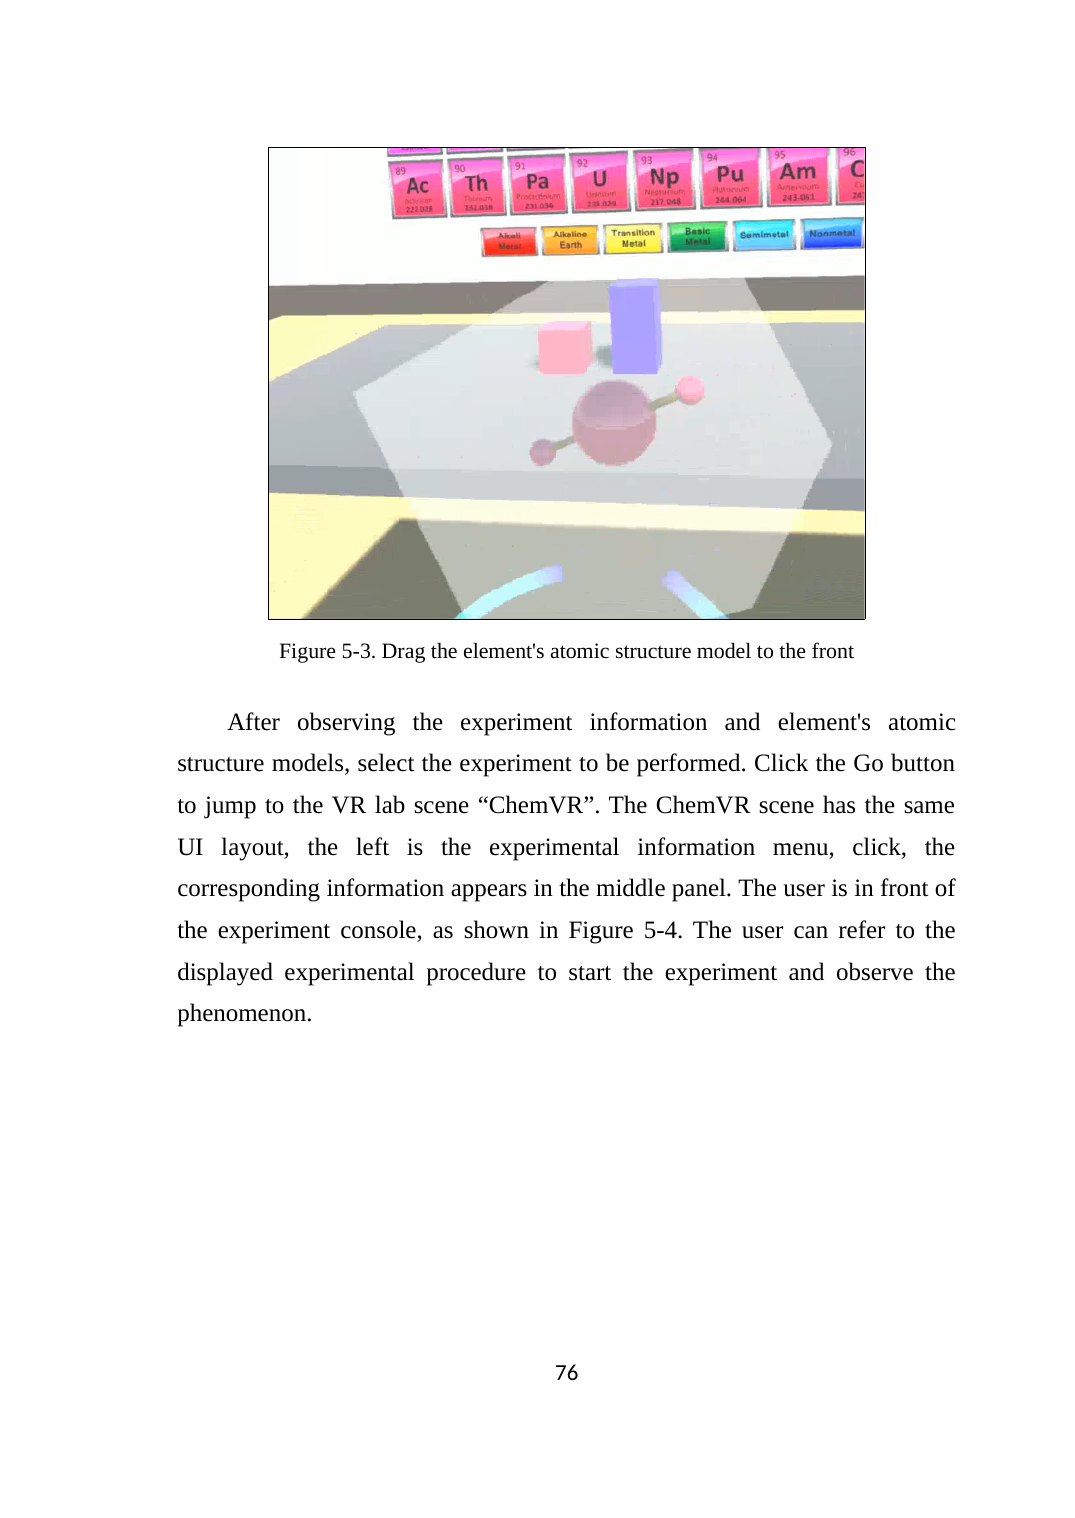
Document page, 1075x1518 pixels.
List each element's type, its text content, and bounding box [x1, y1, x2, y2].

text After observing the experiment information and element's atomic structure models, select the experiment to be performed. Click the Go button to jump to the VR lab scene “ChemVR”. The ChemVR scene has the same UI layout, the left is the experimental information menu, click, the corresponding information appears in the middle panel. The user is in front of the experiment console, as shown in Figure 5-4. The user can refer to the displayed experimental procedure to start the experiment and observe the phenomenon. [177, 697, 956, 1030]
text Figure 5-3. Drag the element's atomic structure model to the front [177, 638, 956, 663]
picture [269, 148, 865, 619]
